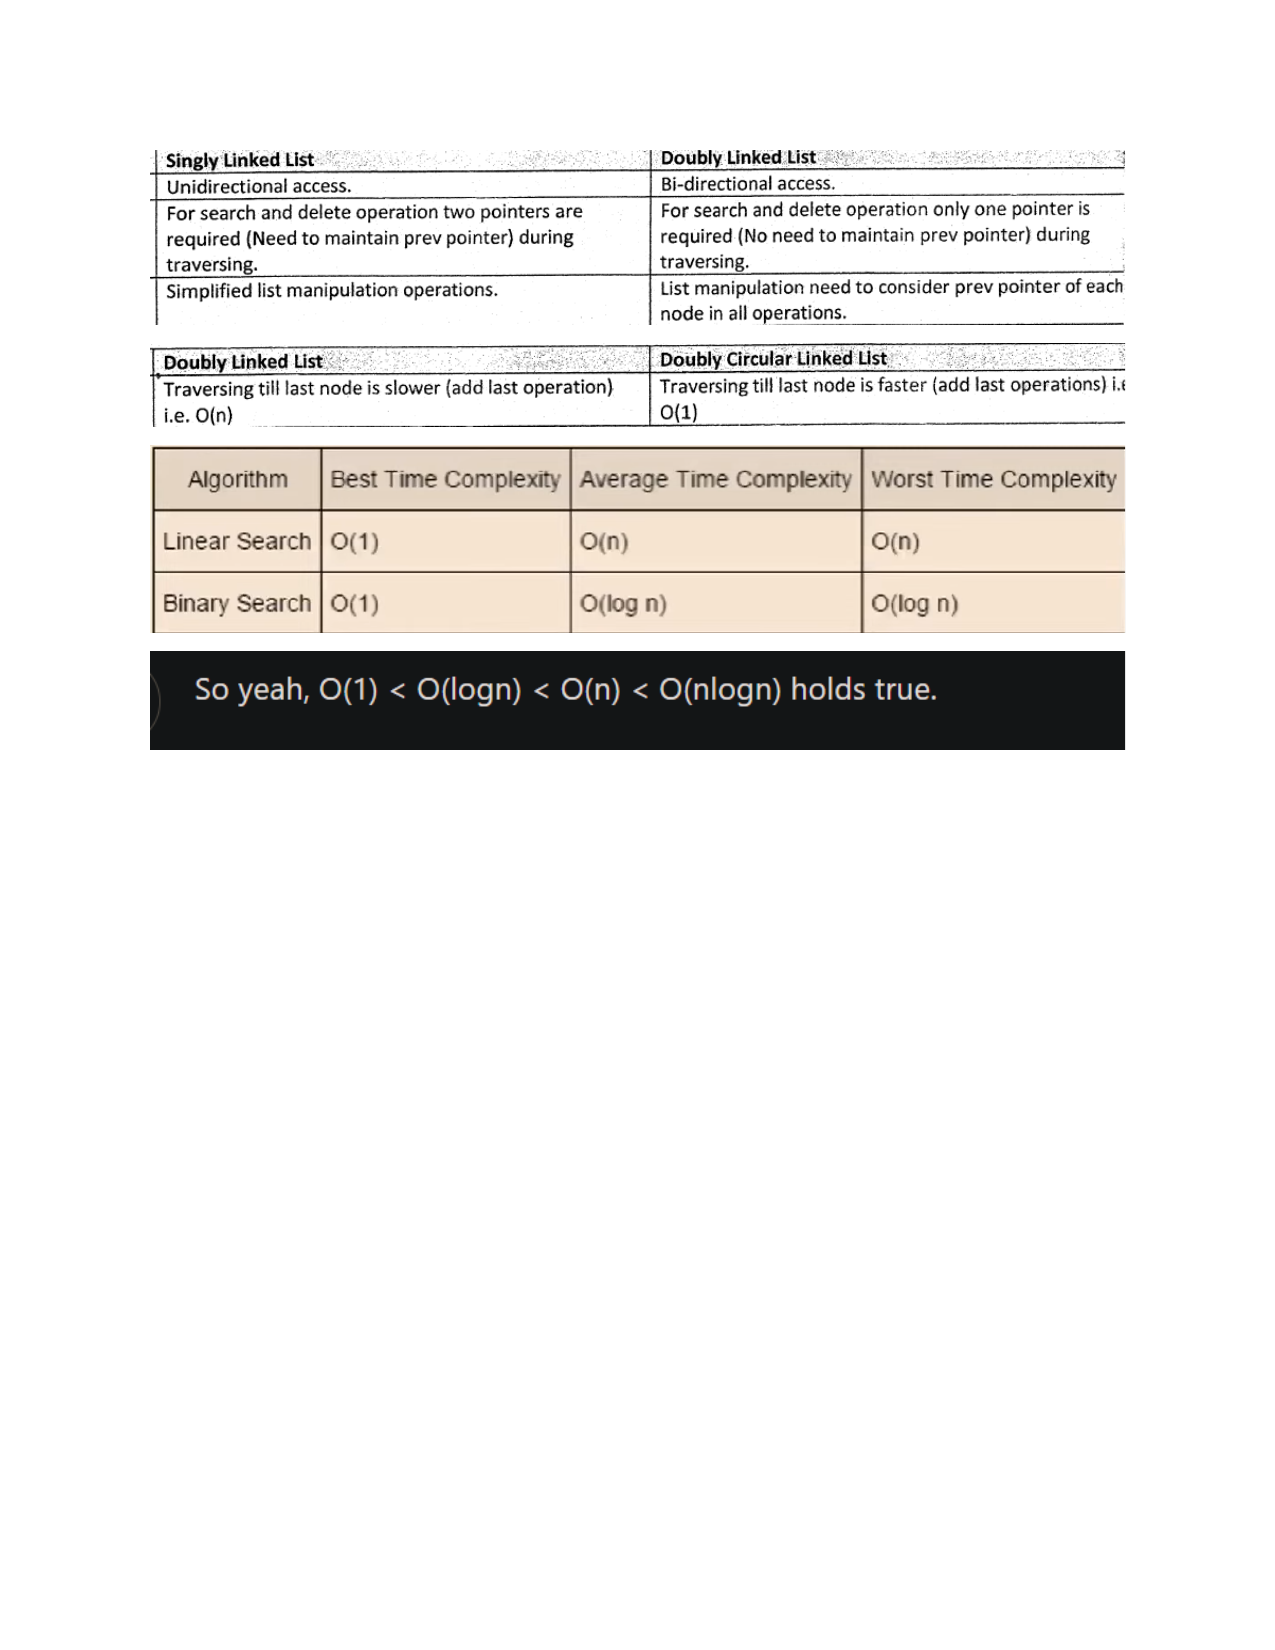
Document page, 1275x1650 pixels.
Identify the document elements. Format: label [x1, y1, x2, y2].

picture [150, 343, 1125, 427]
picture [150, 150, 1125, 325]
picture [150, 651, 1125, 750]
picture [150, 445, 1125, 633]
